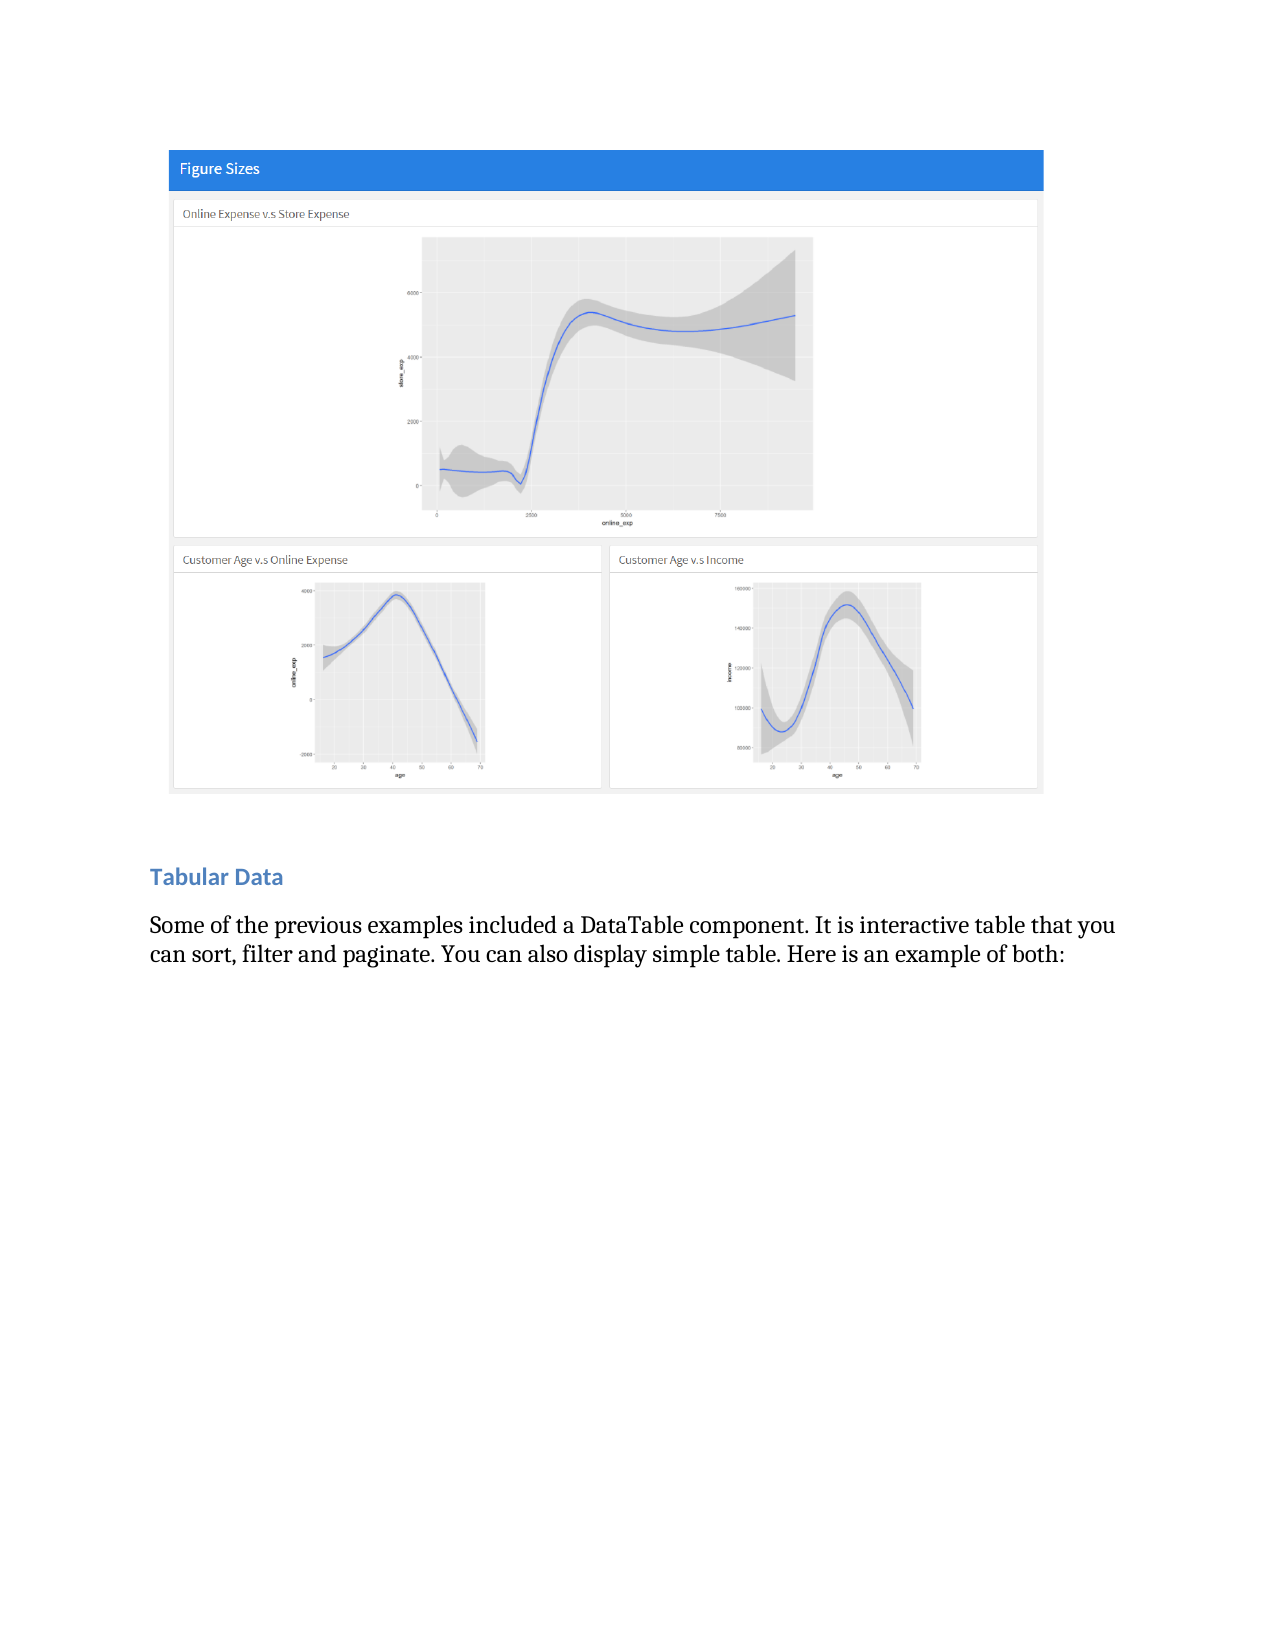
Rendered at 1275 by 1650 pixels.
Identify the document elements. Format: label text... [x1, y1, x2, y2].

subtitle Tabular Data [150, 862, 1125, 892]
text Some of the previous examples included a DataTable component. It is interactive table that you can sort, filter and paginate. You can also display simple table. Here is an example of both: [150, 911, 1125, 968]
picture [168, 150, 1044, 794]
